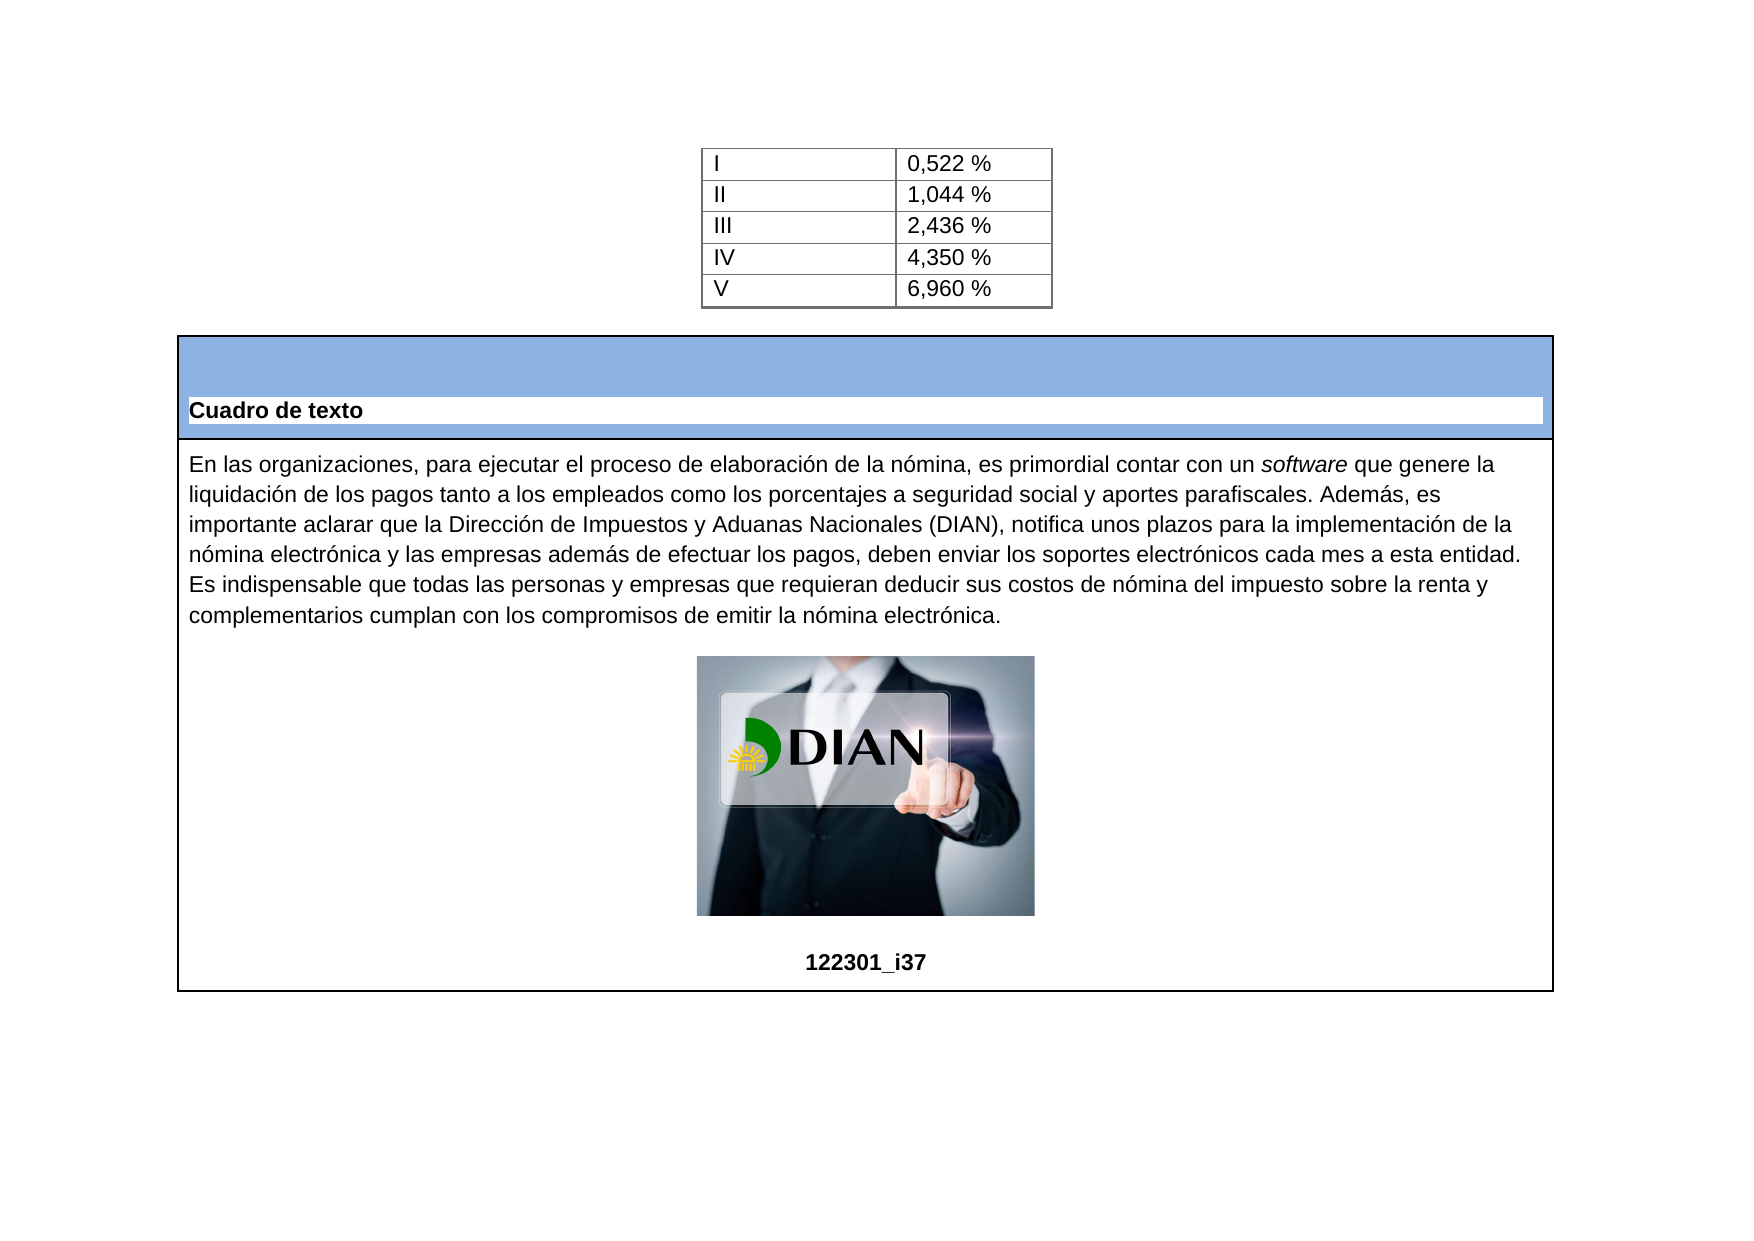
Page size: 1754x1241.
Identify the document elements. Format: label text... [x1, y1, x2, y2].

table_cell 4,350 % [897, 244, 1051, 274]
table_cell 2,436 % [897, 212, 1051, 242]
table_cell III [703, 212, 895, 242]
table_cell IV [703, 244, 895, 274]
table_cell II [703, 181, 895, 211]
table_cell En las organizaciones, para ejecutar el proceso de elaboración de la nómina, es primordial contar con un software que genere la liquidación de los pagos tanto a los empleados como los porcentajes a seguridad social y aportes parafiscales. Además, es importante aclarar que la Dirección de Impuestos y Aduanas Nacionales (DIAN), notifica unos plazos para la implementación de la nómina electrónica y las empresas además de efectuar los pagos, deben enviar los soportes electrónicos cada mes a esta entidad. Es indispensable que todas las personas y empresas que requieran deducir sus costos de nómina del impuesto sobre la renta y complementarios cumplan con los compromisos de emitir la nómina electrónica. 122301_i37 [179, 440, 1552, 989]
picture [696, 656, 1035, 916]
table_cell I [703, 149, 895, 180]
table_cell V [703, 275, 895, 306]
table_cell 0,522 % [897, 149, 1051, 180]
table_header Cuadro de texto [179, 337, 1552, 438]
table_cell 6,960 % [897, 275, 1051, 306]
table_cell 1,044 % [897, 181, 1051, 211]
